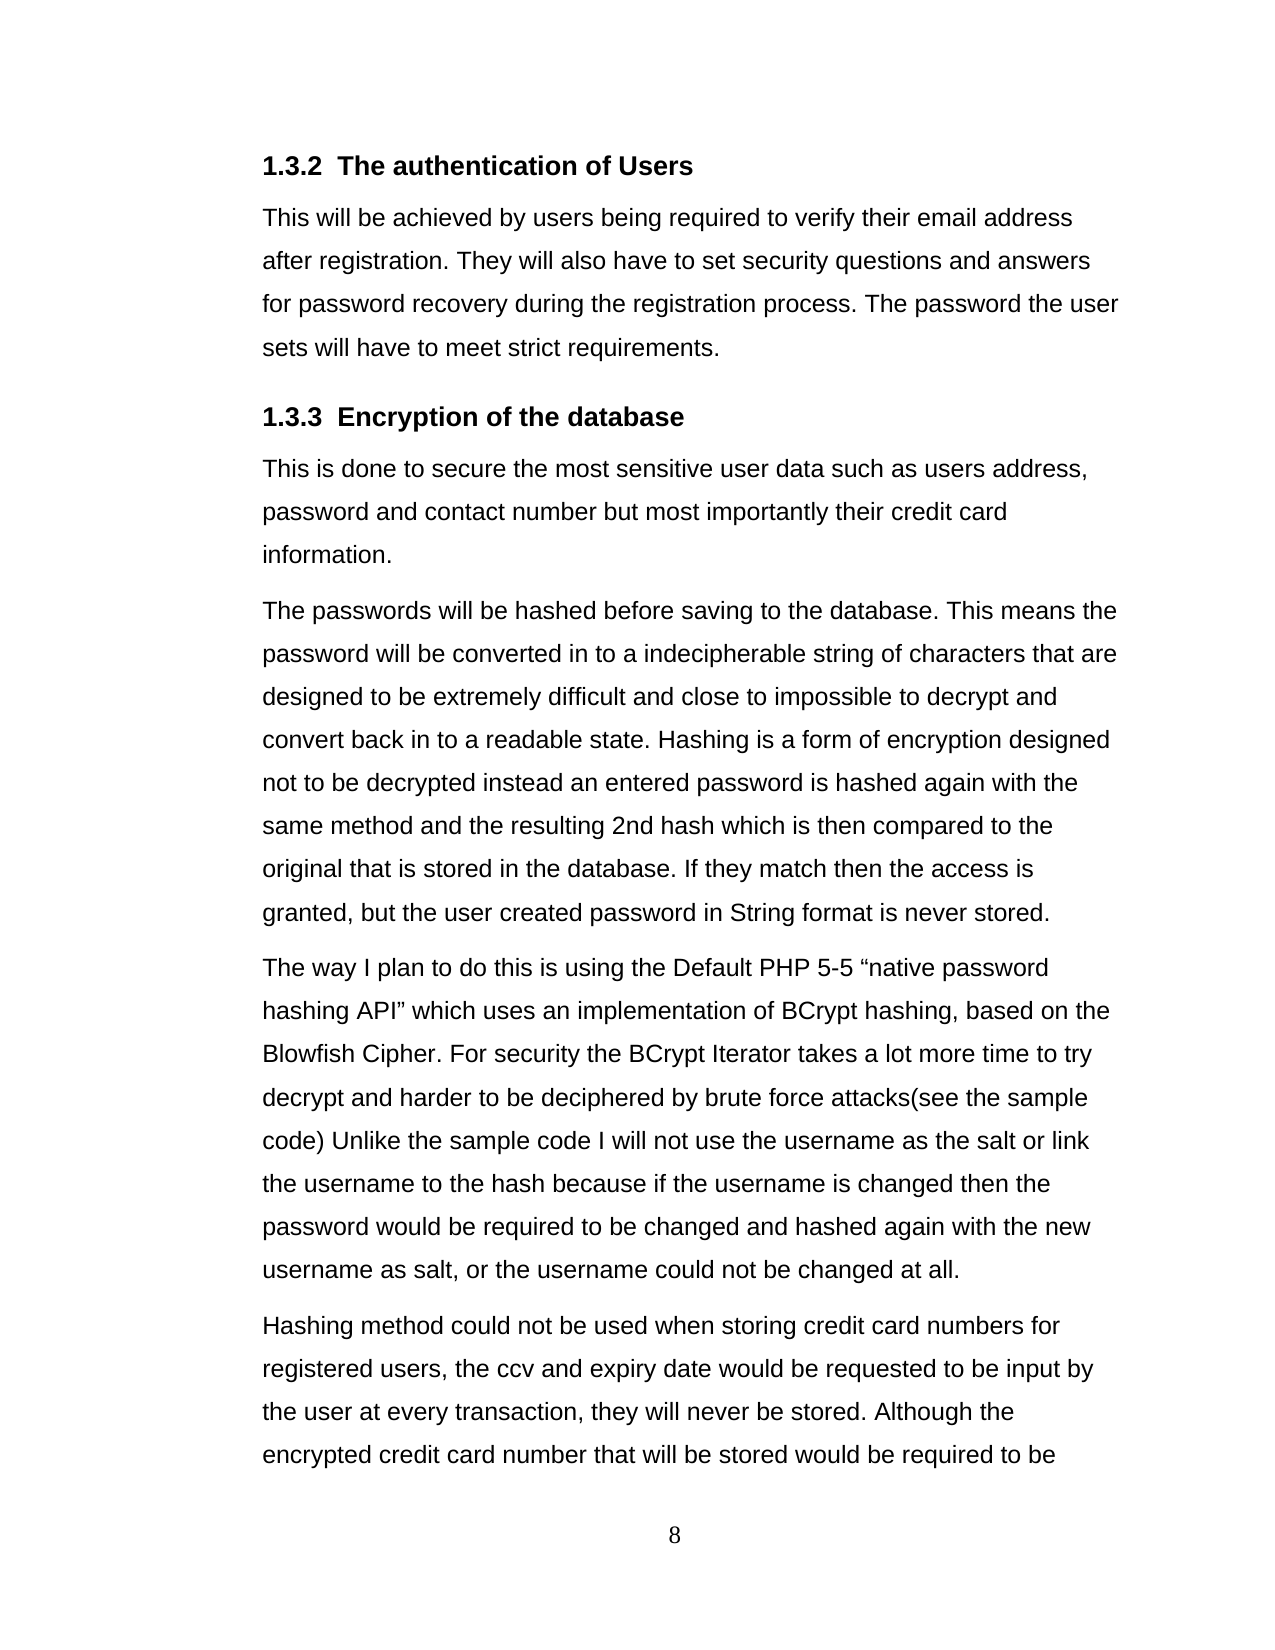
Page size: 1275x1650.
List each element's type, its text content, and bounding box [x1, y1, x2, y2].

text The passwords will be hashed before saving to the database. This means the password will be converted in to a indecipherable string of characters that are designed to be extremely difficult and close to impossible to decrypt and convert back in to a readable state. Hashing is a form of encryption designed not to be decrypted instead an entered password is hashed again with the same method and the resulting 2nd hash which is then compared to the original that is stored in the database. If they match then the access is granted, but the user created password in String format is never stored. [262, 596, 1125, 926]
text The way I plan to do this is using the Default PHP 5-5 “native password hashing API” which uses an implementation of BCrypt hashing, based on the Blowfish Cipher. For security the BCrypt Iterator takes a lot more time to try decrypt and harder to be deciphered by brute force attacks(see the sample code) Unlike the sample code I will not use the username as the salt or link the username to the hash because if the username is changed then the password would be required to be changed and hashed again with the new username as salt, or the username could not be changed at all. [262, 953, 1125, 1284]
subtitle The authentication of Users [262, 150, 1125, 181]
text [262, 1311, 1125, 1469]
subtitle Encryption of the database [262, 401, 1125, 432]
text This will be achieved by users being required to verify their email address after registration. They will also have to set security questions and answers for password recovery during the registration process. The password the user sets will have to meet strict requirements. [262, 203, 1125, 361]
text This is done to secure the most sensitive user data such as users address, password and contact number but most importantly their credit card information. [262, 454, 1125, 569]
